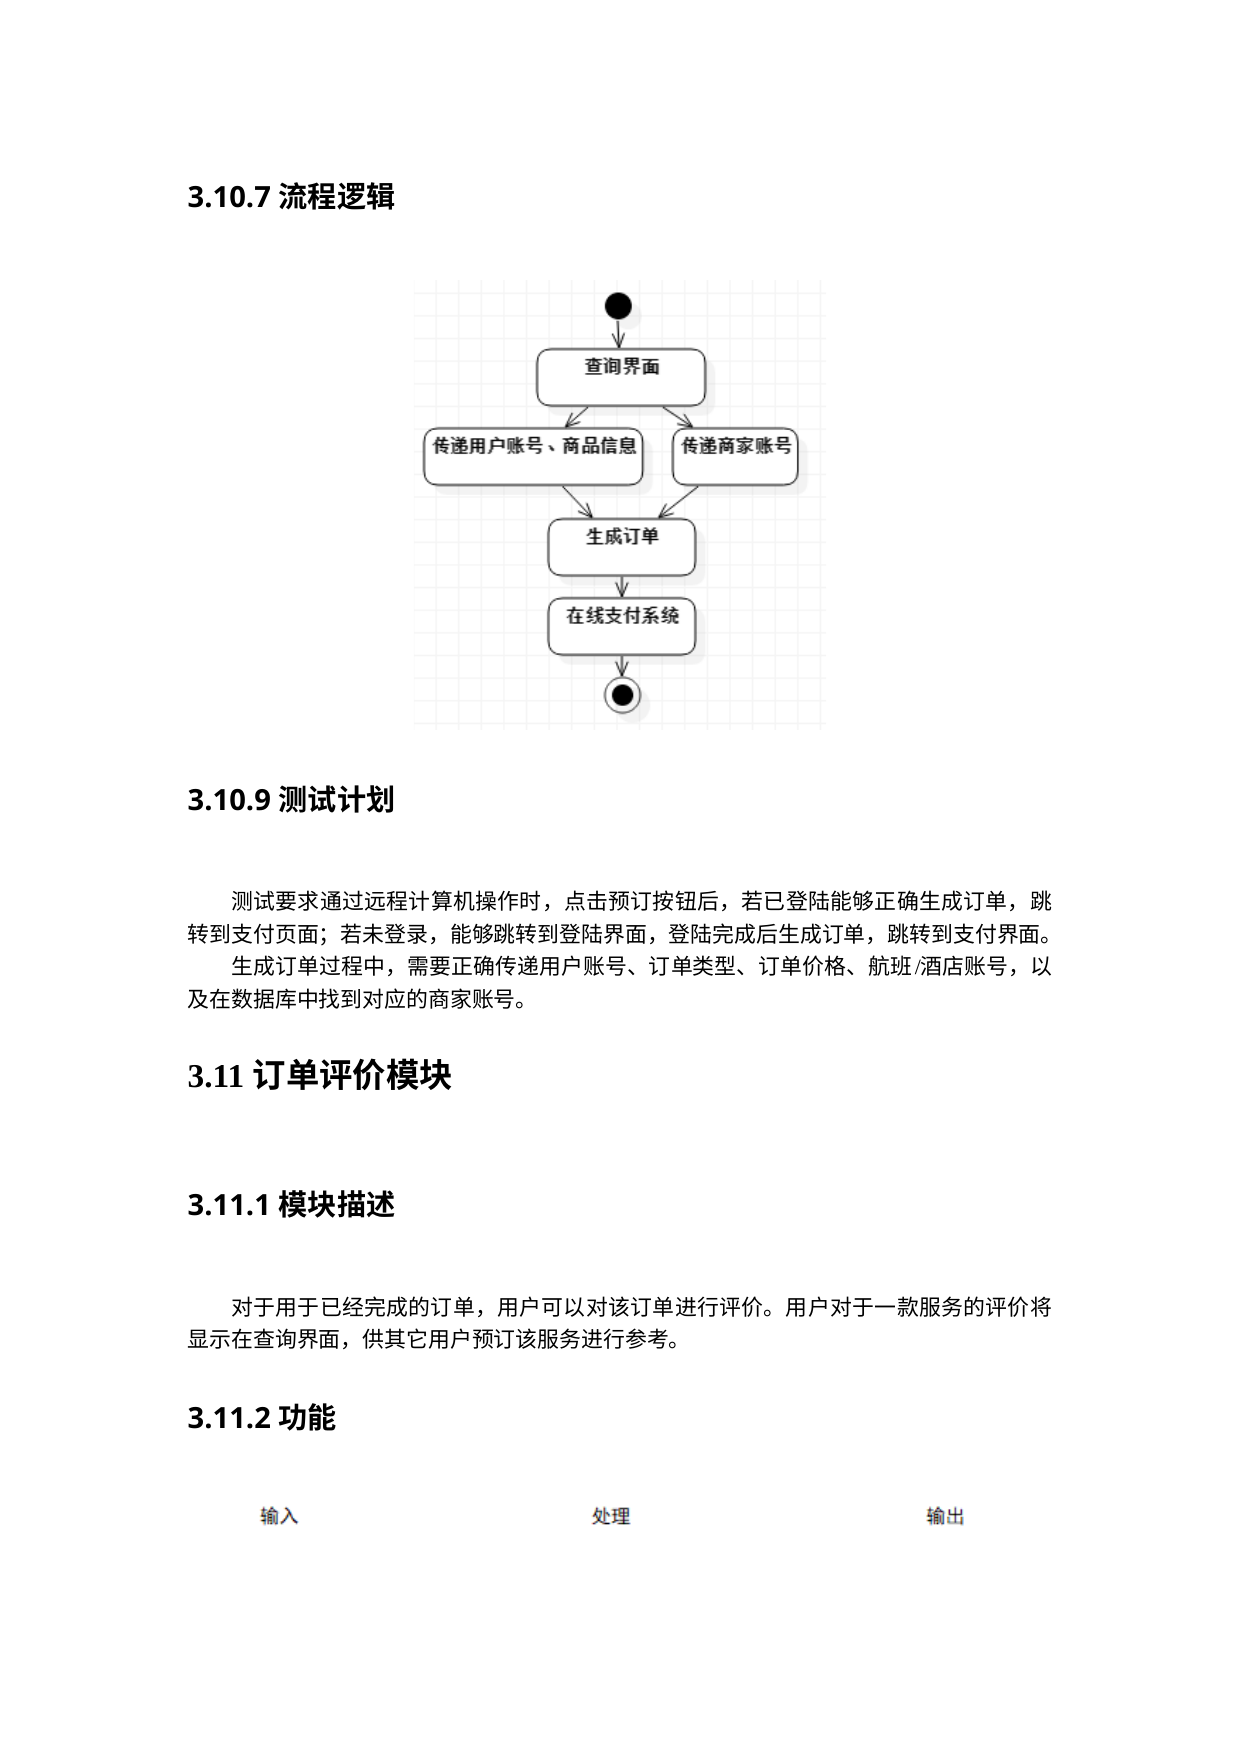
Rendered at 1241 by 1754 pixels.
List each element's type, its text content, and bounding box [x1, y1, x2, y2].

subtitle 3.10.7 流程逻辑 [187, 162, 1053, 227]
subtitle 3.11 订单评价模块 [187, 1041, 1053, 1106]
text 对于用于已经完成的订单，用户可以对该订单进行评价。用户对于一款服务的评价将显示在查询界面，供其它用户预订该服务进行参考。 [187, 1289, 1053, 1354]
subtitle 3.11.2 功能 [187, 1383, 1053, 1448]
picture [187, 1502, 1039, 1538]
subtitle 3.10.9 测试计划 [187, 765, 1053, 830]
text 测试要求通过远程计算机操作时，点击预订按钮后，若已登陆能够正确生成订单，跳转到支付页面；若未登录，能够跳转到登陆界面，登陆完成后生成订单，跳转到支付界面。 [187, 884, 1053, 949]
text 生成订单过程中，需要正确传递用户账号、订单类型、订单价格、航班/酒店账号，以及在数据库中找到对应的商家账号。 [187, 949, 1053, 1014]
picture [413, 280, 827, 730]
subtitle 3.11.1 模块描述 [187, 1170, 1053, 1235]
